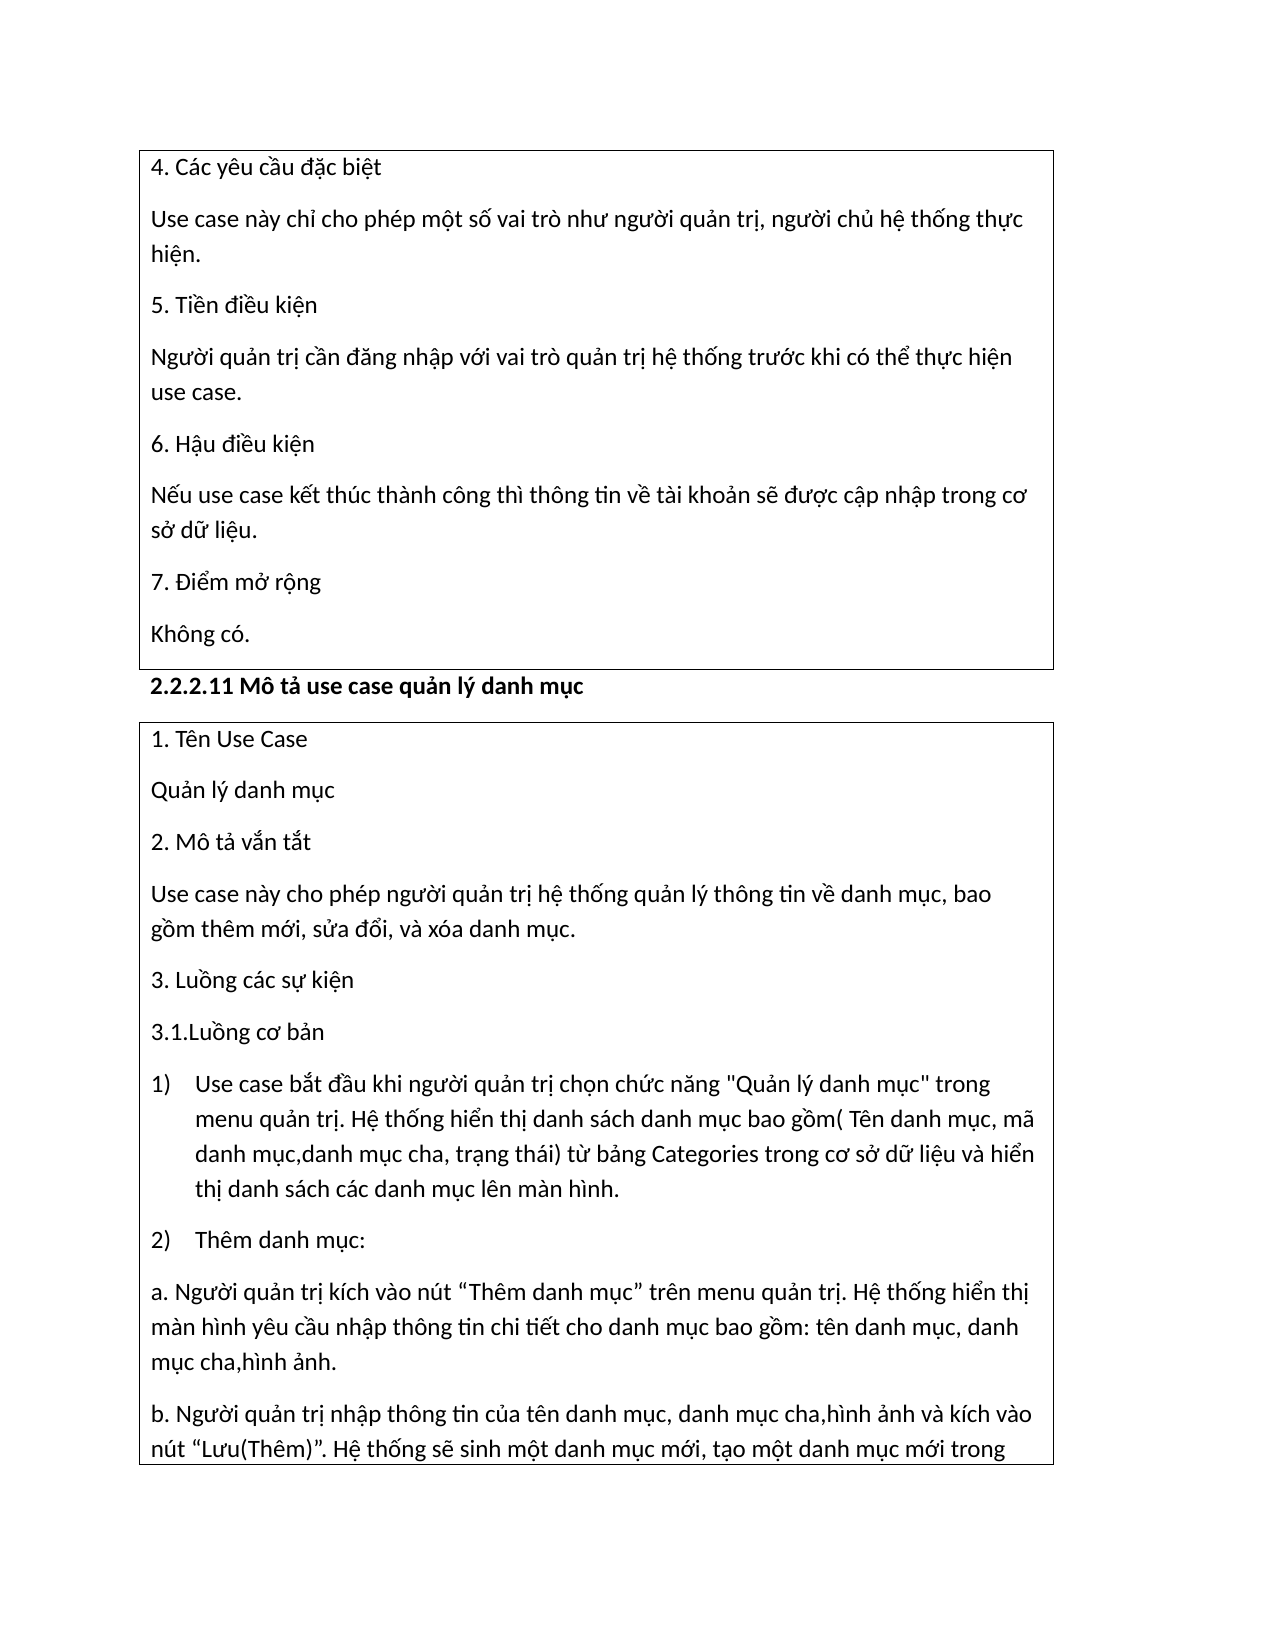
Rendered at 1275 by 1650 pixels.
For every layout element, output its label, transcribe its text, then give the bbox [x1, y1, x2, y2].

text 2.2.2.11 Mô tả use case quản lý danh mục [150, 670, 1125, 701]
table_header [140, 151, 1053, 669]
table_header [140, 723, 1053, 1463]
